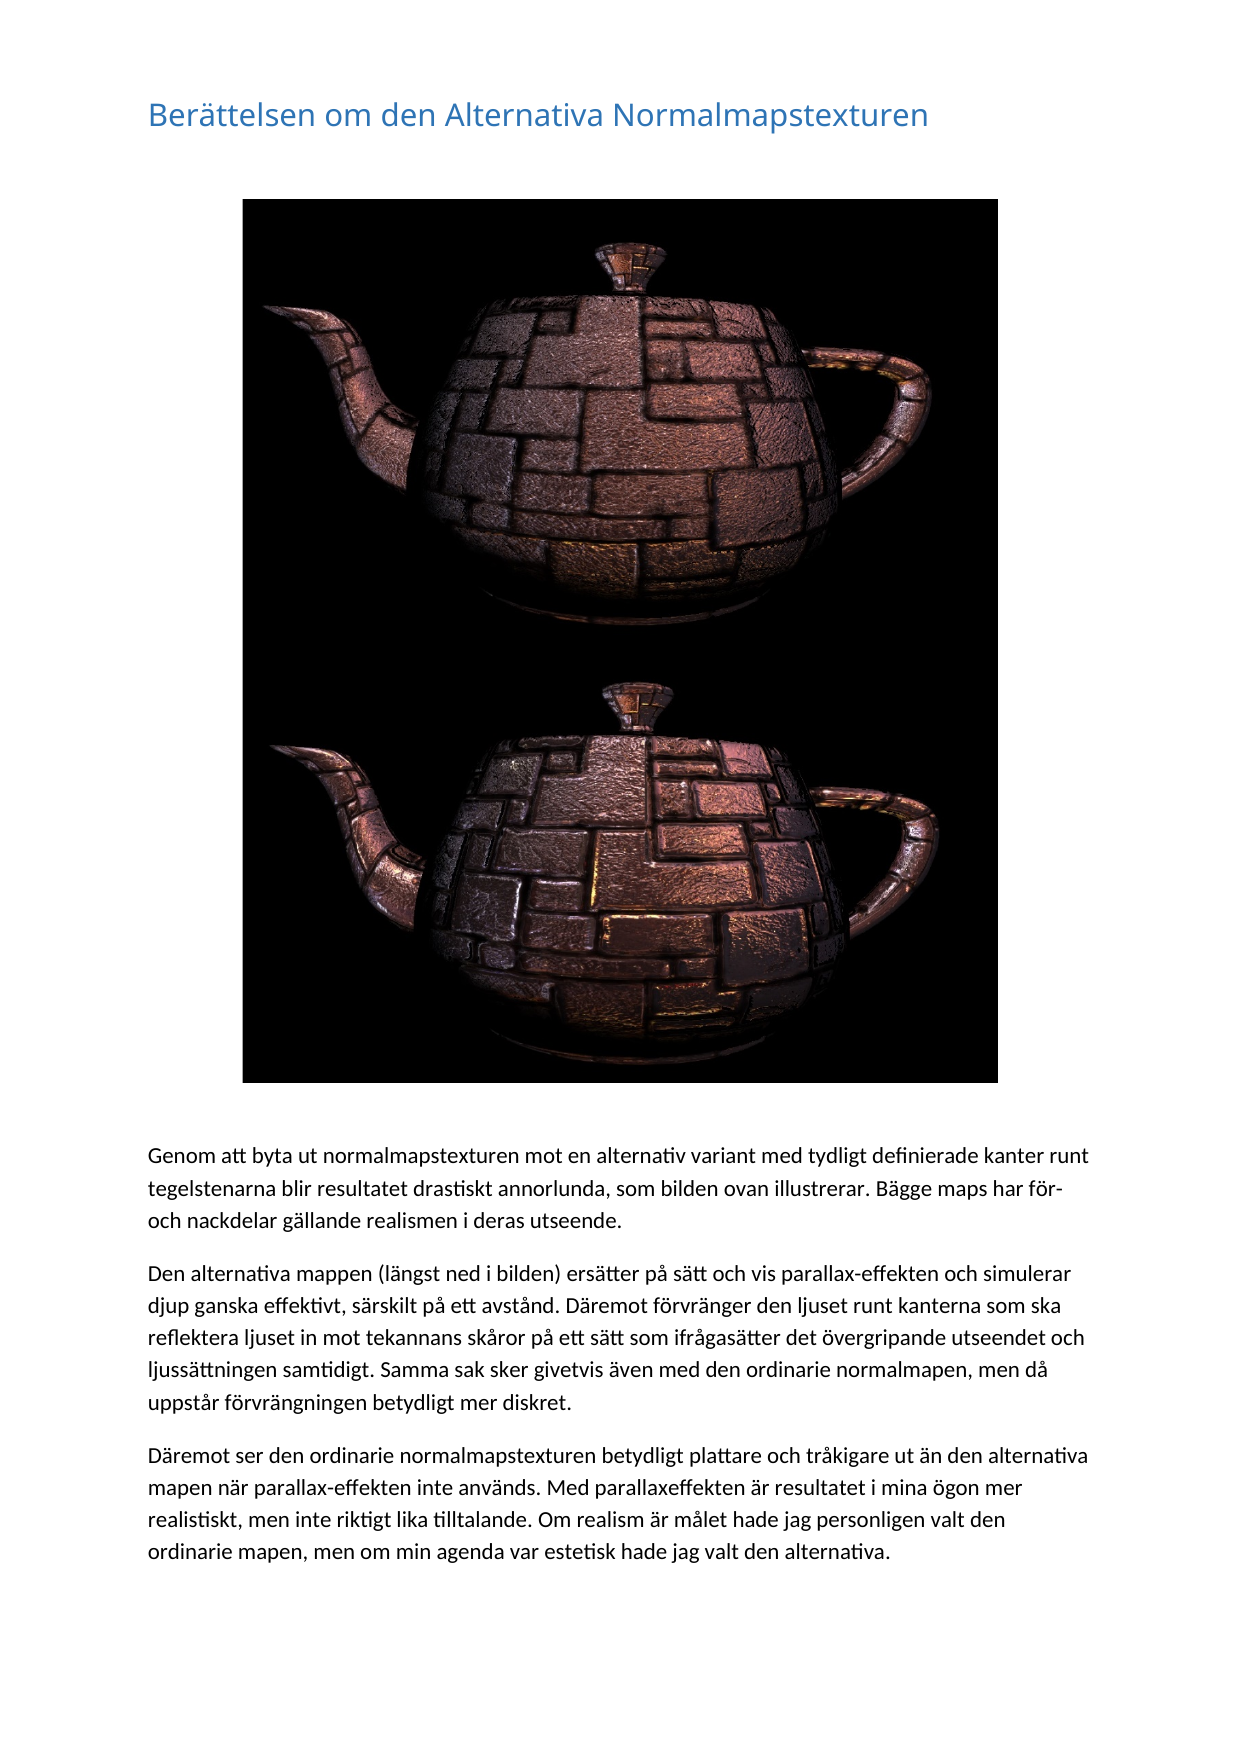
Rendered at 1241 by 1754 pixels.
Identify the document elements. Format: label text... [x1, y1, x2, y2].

picture [242, 199, 998, 1083]
text Genom att byta ut normalmapstexturen mot en alternativ variant med tydligt definierade kanter runt tegelstenarna blir resultatet drastiskt annorlunda, som bilden ovan illustrerar. Bägge maps har för- och nackdelar gällande realismen i deras utseende. [148, 1142, 1092, 1234]
text Däremot ser den ordinarie normalmapstexturen betydligt plattare och tråkigare ut än den alternativa mapen när parallax-effekten inte används. Med parallaxeffekten är resultatet i mina ögon mer realistiskt, men inte riktigt lika tilltalande. Om realism är målet hade jag personligen valt den ordinarie mapen, men om min agenda var estetisk hade jag valt den alternativa. [148, 1441, 1092, 1565]
text Den alternativa mappen (längst ned i bilden) ersätter på sätt och vis parallax-effekten och simulerar djup ganska effektivt, särskilt på ett avstånd. Däremot förvränger den ljuset runt kanterna som ska reflektera ljuset in mot tekannans skåror på ett sätt som ifrågasätter det övergripande utseendet och ljussättningen samtidigt. Samma sak sker givetvis även med den ordinarie normalmapen, men då uppstår förvrängningen betydligt mer diskret. [148, 1259, 1092, 1416]
subtitle Berättelsen om den Alternativa Normalmapstexturen [148, 93, 1092, 135]
